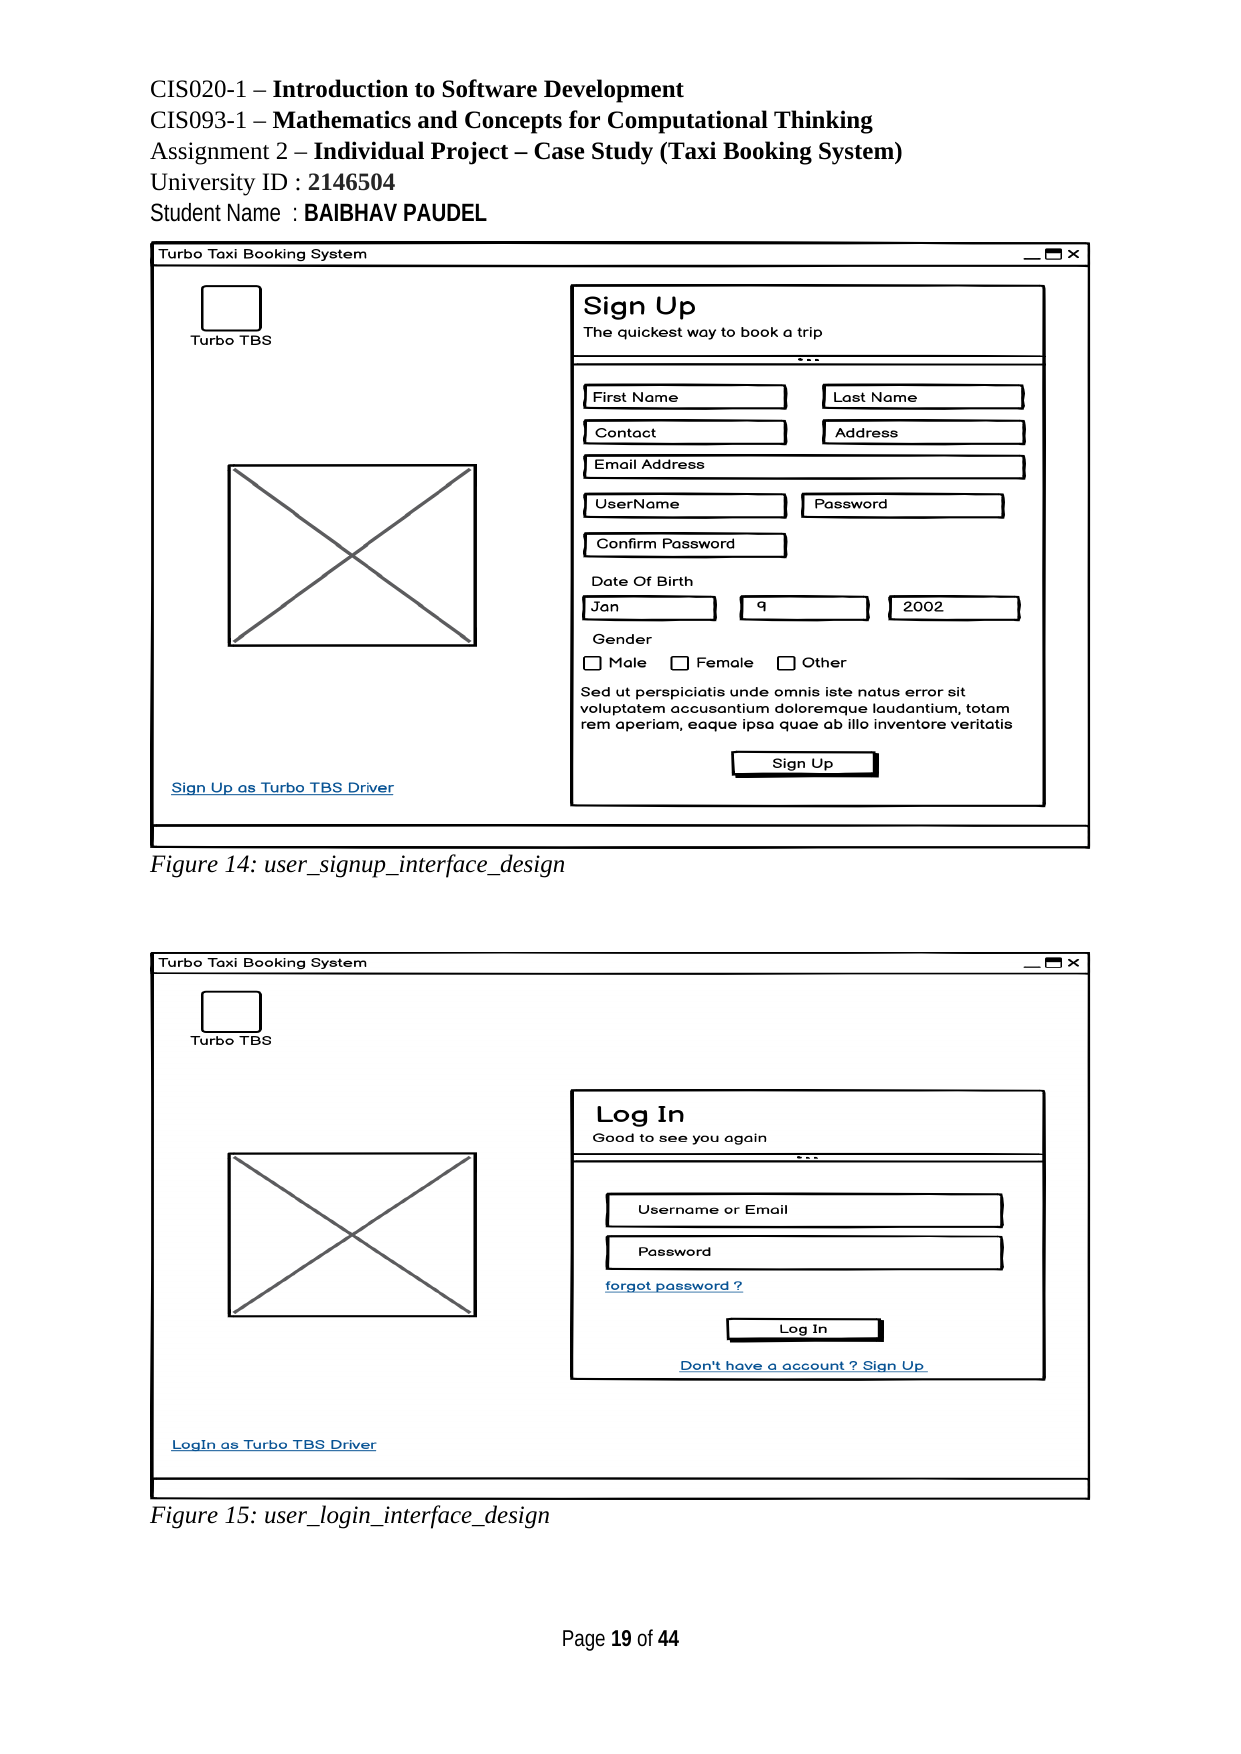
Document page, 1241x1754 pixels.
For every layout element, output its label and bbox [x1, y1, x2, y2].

picture [150, 241, 1091, 849]
picture [150, 952, 1091, 1500]
